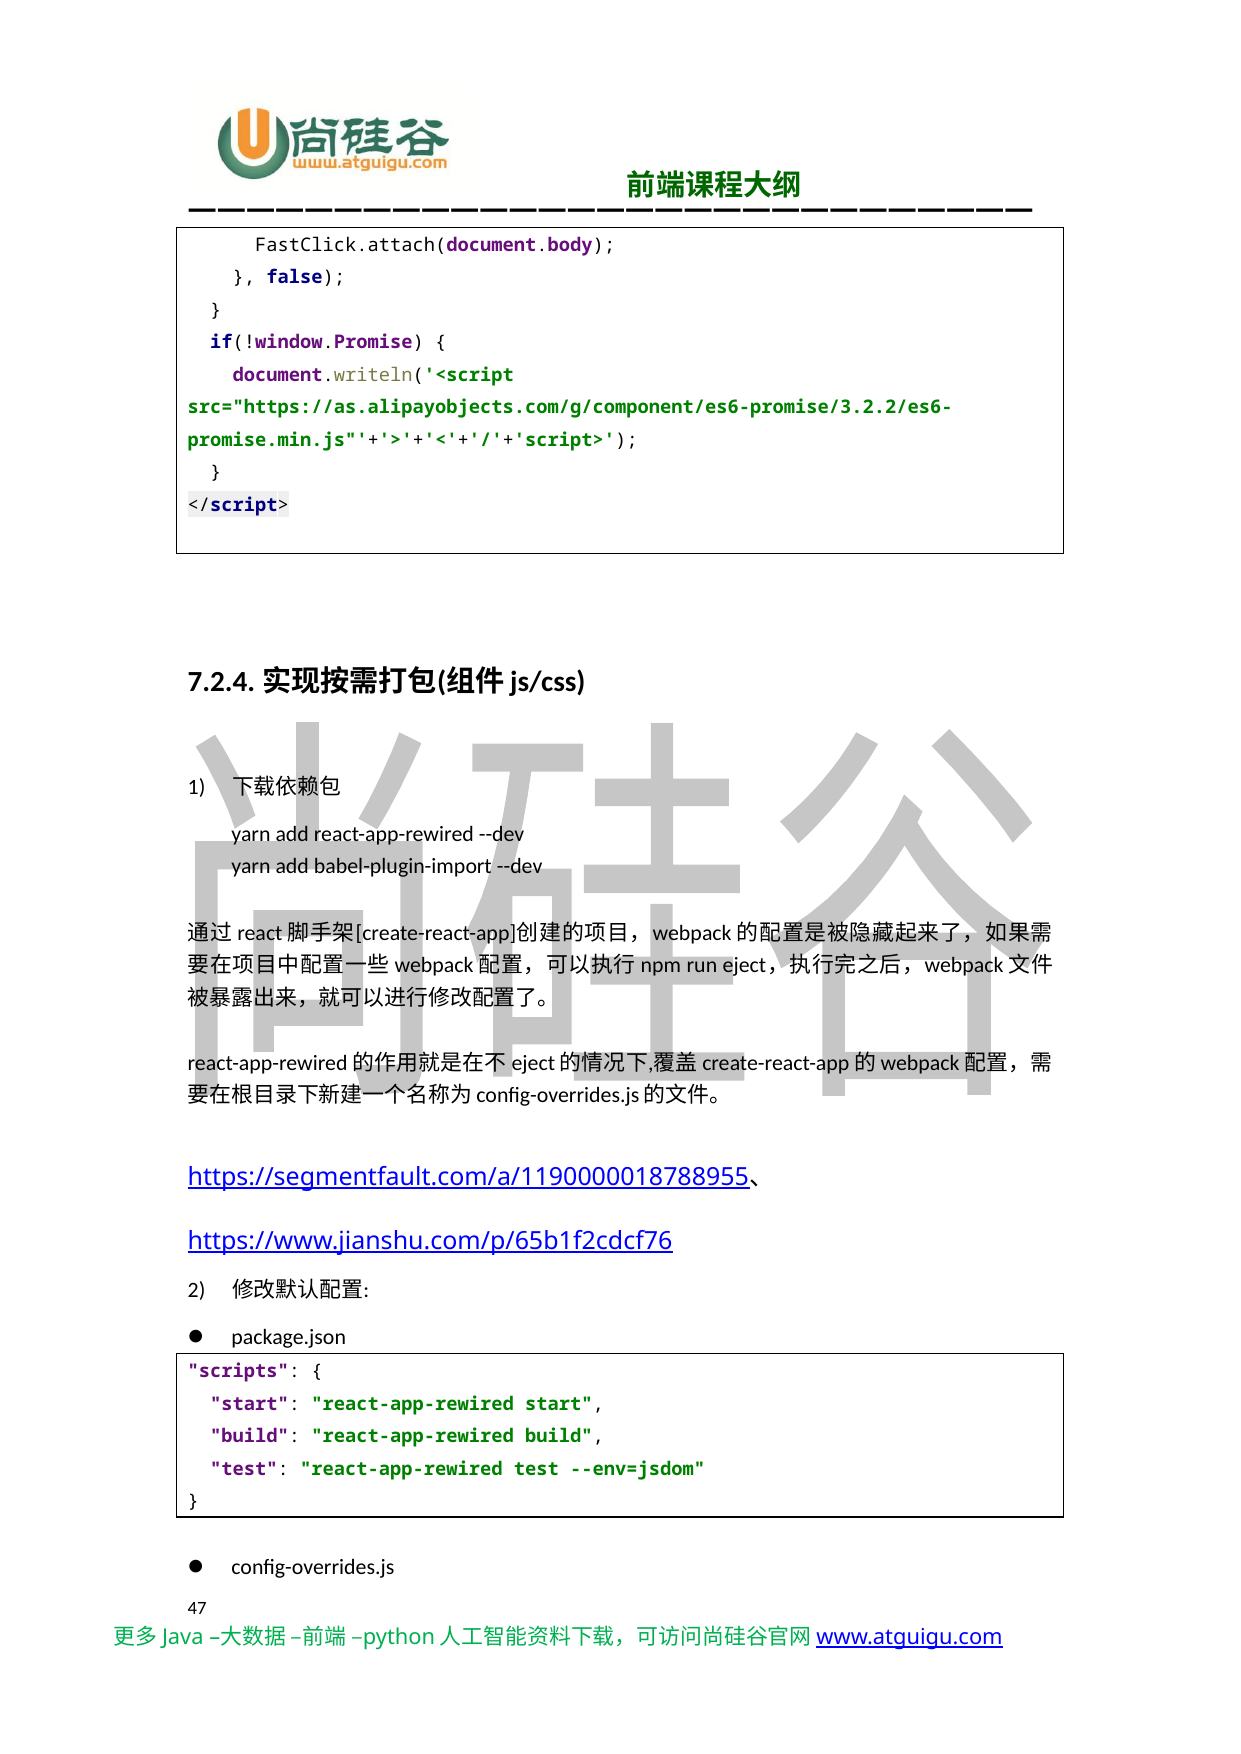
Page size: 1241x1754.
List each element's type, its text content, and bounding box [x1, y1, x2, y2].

subtitle 7.2.4. 实现按需打包(组件js/css) [187, 646, 1053, 711]
list 通过react脚手架[create-react-app]创建的项目，webpack的配置是被隐藏起来了，如果需要在项目中配置一些webpack配置，可以执行npm run eject，执行完之后，webpack文件被暴露出来，就可以进行修改配置了。 [187, 914, 1053, 1012]
list package.json [187, 1320, 1053, 1353]
picture [187, 88, 479, 195]
list config-overrides.js [187, 1550, 1053, 1582]
text https://segmentfault.com/a/1190000018788955、 [187, 1142, 1053, 1207]
text yarn add babel-plugin-import --dev [187, 849, 1053, 882]
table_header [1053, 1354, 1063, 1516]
list react-app-rewired的作用就是在不eject的情况下,覆盖create-react-app的webpack配置，需要在根目录下新建一个名称为config-overrides.js的文件。 [187, 1044, 1053, 1109]
list 下载依赖包 [187, 769, 1053, 801]
list 修改默认配置: [187, 1272, 1053, 1304]
text yarn add react-app-rewired --dev [187, 817, 1053, 849]
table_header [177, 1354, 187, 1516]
text https://www.jianshu.com/p/65b1f2cdcf76 [187, 1207, 1053, 1272]
